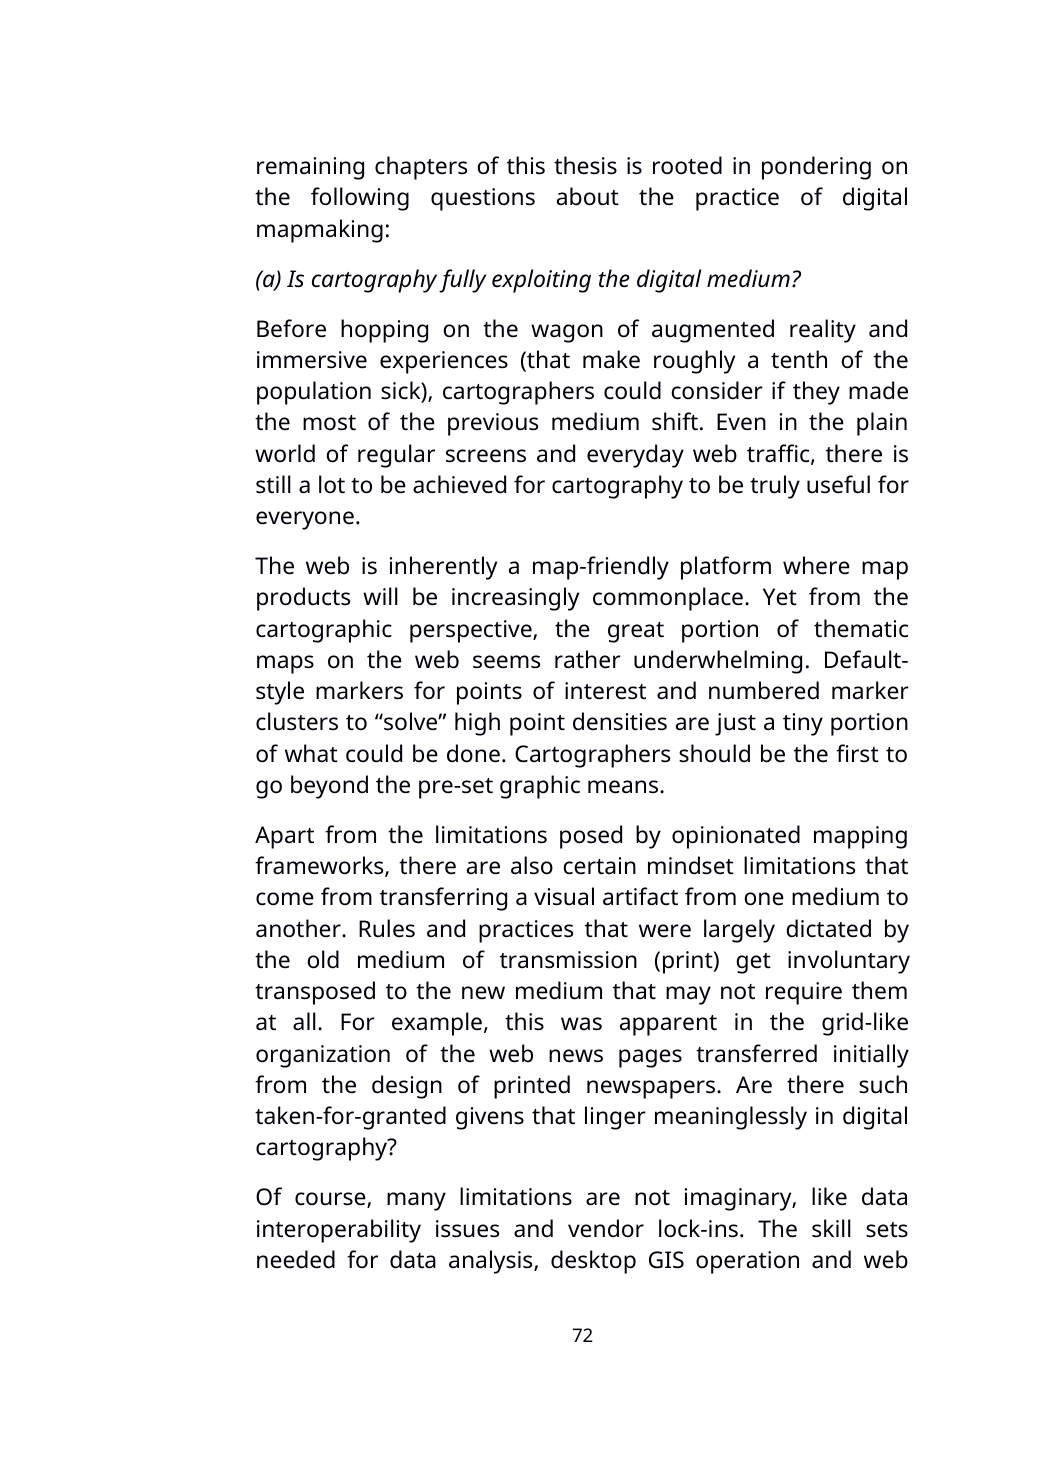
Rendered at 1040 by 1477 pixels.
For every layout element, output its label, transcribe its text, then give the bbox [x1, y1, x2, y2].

text The web is inherently a map-friendly platform where map products will be increasingly commonplace. Yet from the cartographic perspective, the great portion of thematic maps on the web seems rather underwhelming. Default-style markers for points of interest and numbered marker clusters to “solve” high point densities are just a tiny portion of what could be done. Cartographers should be the first to go beyond the pre-set graphic means. [255, 550, 910, 800]
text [255, 150, 910, 244]
text Apart from the limitations posed by opinionated mapping frameworks, there are also certain mindset limitations that come from transferring a visual artifact from one medium to another. Rules and practices that were largely dictated by the old medium of transmission (print) get involuntary transposed to the new medium that may not require them at all. For example, this was apparent in the grid-like organization of the web news pages transferred initially from the design of printed newspapers. Are there such taken-for-granted givens that linger meaninglessly in digital cartography? [255, 819, 910, 1162]
text (a) Is cartography fully exploiting the digital medium? [255, 262, 910, 294]
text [255, 1181, 910, 1275]
text Before hopping on the wagon of augmented reality and immersive experiences (that make roughly a tenth of the population sick), cartographers could consider if they made the most of the previous medium shift. Even in the plain world of regular screens and everyday web traffic, there is still a lot to be achieved for cartography to be truly useful for everyone. [255, 312, 910, 531]
